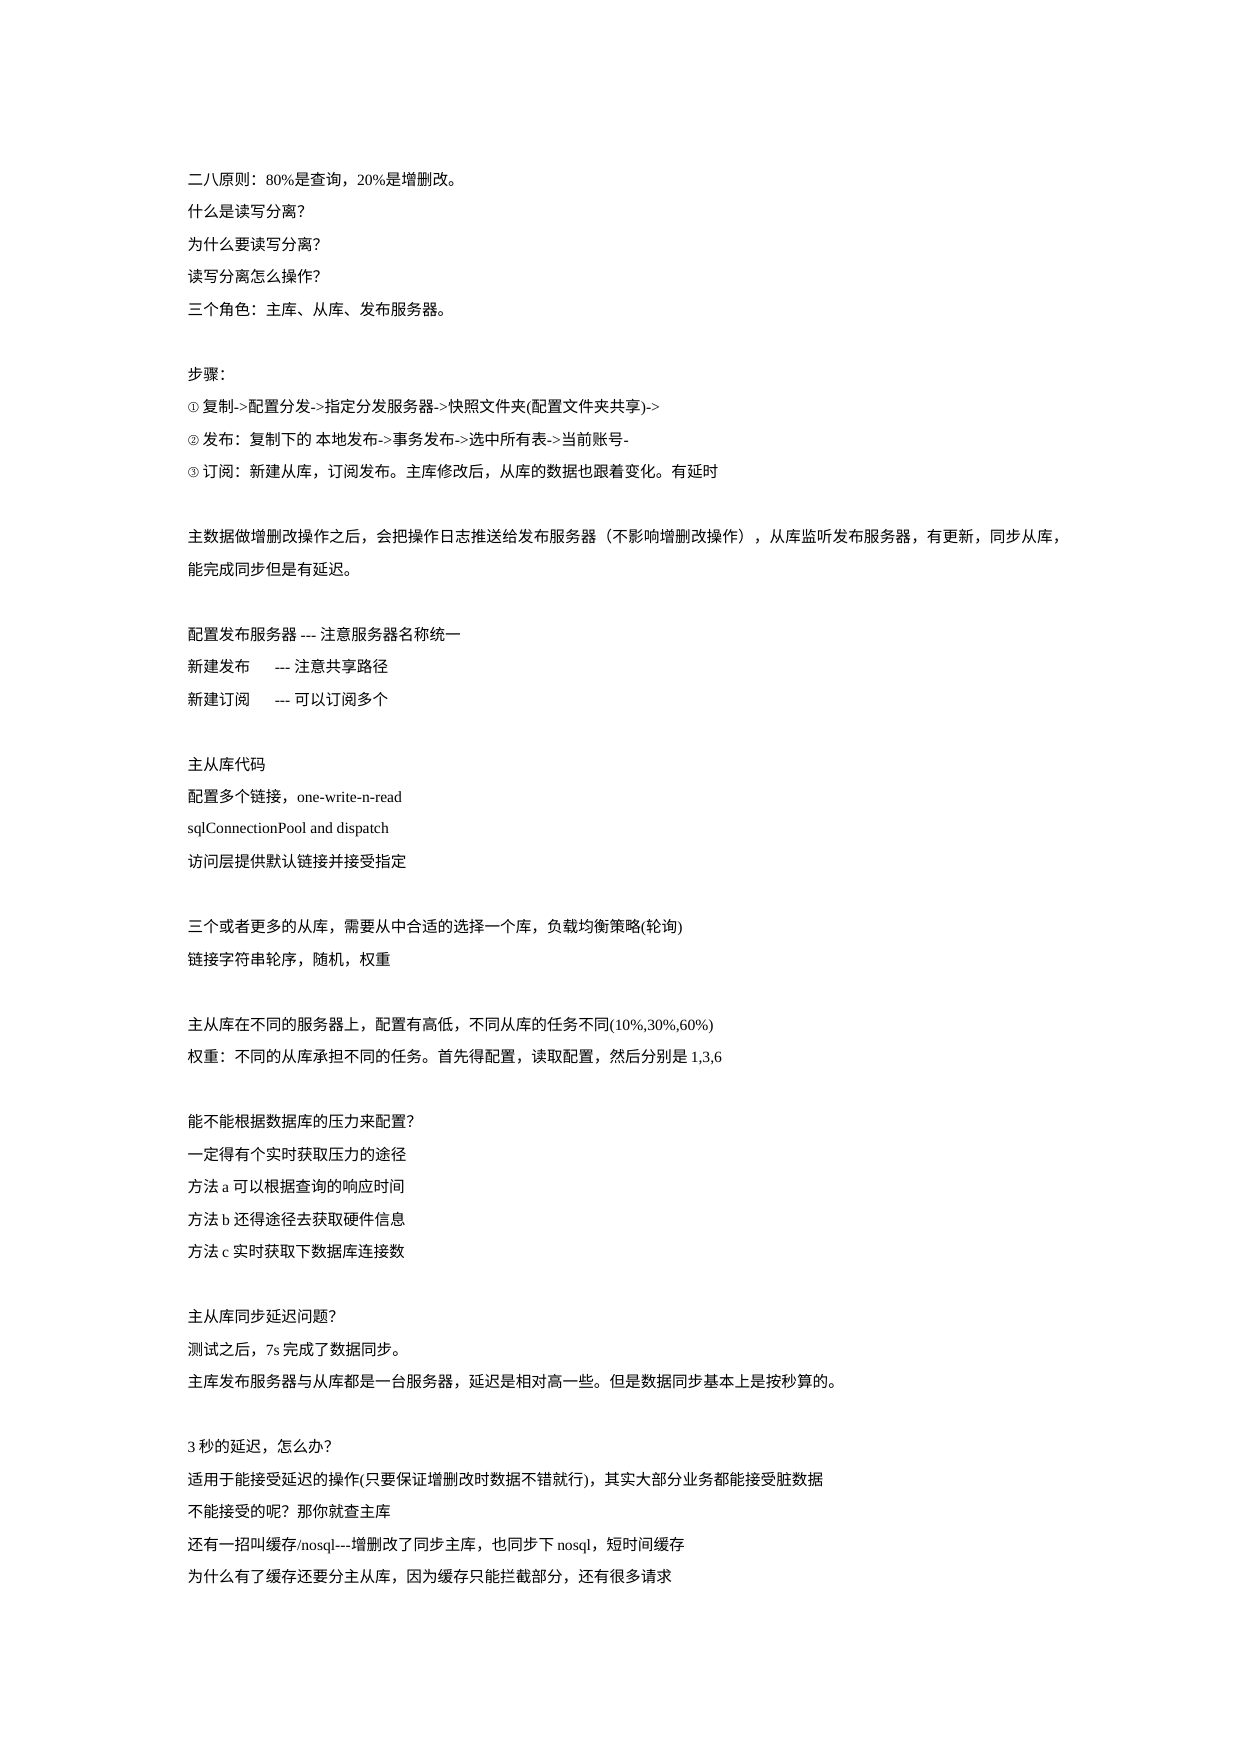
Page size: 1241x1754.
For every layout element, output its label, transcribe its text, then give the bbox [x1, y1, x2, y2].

text 权重：不同的从库承担不同的任务。首先得配置，读取配置，然后分别是1,3,6 [187, 1039, 1053, 1072]
text 适用于能接受延迟的操作(只要保证增删改时数据不错就行)，其实大部分业务都能接受脏数据 [187, 1462, 1053, 1494]
text 测试之后，7s完成了数据同步。 [187, 1332, 1053, 1364]
text 主从库在不同的服务器上，配置有高低，不同从库的任务不同(10%,30%,60%) [187, 1007, 1053, 1039]
text 链接字符串轮序，随机，权重 [187, 942, 1053, 974]
text 配置多个链接，one-write-n-read [187, 779, 1053, 812]
text 三个角色：主库、从库、发布服务器。 [187, 292, 1053, 324]
text 为什么要读写分离？ [187, 227, 1053, 259]
text 为什么有了缓存还要分主从库，因为缓存只能拦截部分，还有很多请求 [187, 1559, 1053, 1592]
text 主从库同步延迟问题？ [187, 1299, 1053, 1332]
text 什么是读写分离？ [187, 194, 1053, 227]
text 新建订阅 --- 可以订阅多个 [187, 682, 1053, 714]
text 还有一招叫缓存/nosql---增删改了同步主库，也同步下nosql，短时间缓存 [187, 1527, 1053, 1559]
text 访问层提供默认链接并接受指定 [187, 844, 1053, 877]
text 不能接受的呢？那你就查主库 [187, 1494, 1053, 1527]
text 方法c 实时获取下数据库连接数 [187, 1234, 1053, 1267]
text 读写分离怎么操作？ [187, 259, 1053, 292]
text sqlConnectionPool and dispatch [187, 812, 1053, 844]
text 三个或者更多的从库，需要从中合适的选择一个库，负载均衡策略(轮询) [187, 909, 1053, 942]
text 方法b 还得途径去获取硬件信息 [187, 1202, 1053, 1234]
text ①复制->配置分发->指定分发服务器->快照文件夹(配置文件夹共享)-> [187, 389, 1053, 422]
text 一定得有个实时获取压力的途径 [187, 1137, 1053, 1169]
text 方法a 可以根据查询的响应时间 [187, 1169, 1053, 1202]
text 主从库代码 [187, 747, 1053, 779]
text ②发布：复制下的 本地发布->事务发布->选中所有表->当前账号- [187, 422, 1053, 454]
text 主数据做增删改操作之后，会把操作日志推送给发布服务器（不影响增删改操作），从库监听发布服务器，有更新，同步从库，能完成同步但是有延迟。 [187, 519, 1053, 584]
text 二八原则：80%是查询，20%是增删改。 [187, 162, 1053, 194]
text 主库发布服务器与从库都是一台服务器，延迟是相对高一些。但是数据同步基本上是按秒算的。 [187, 1364, 1053, 1397]
text 3秒的延迟，怎么办？ [187, 1429, 1053, 1462]
text 能不能根据数据库的压力来配置？ [187, 1104, 1053, 1137]
text ③订阅：新建从库，订阅发布。主库修改后，从库的数据也跟着变化。有延时 [187, 454, 1053, 487]
text 配置发布服务器 --- 注意服务器名称统一 [187, 617, 1053, 649]
text 新建发布 --- 注意共享路径 [187, 649, 1053, 682]
text 步骤： [187, 357, 1053, 389]
